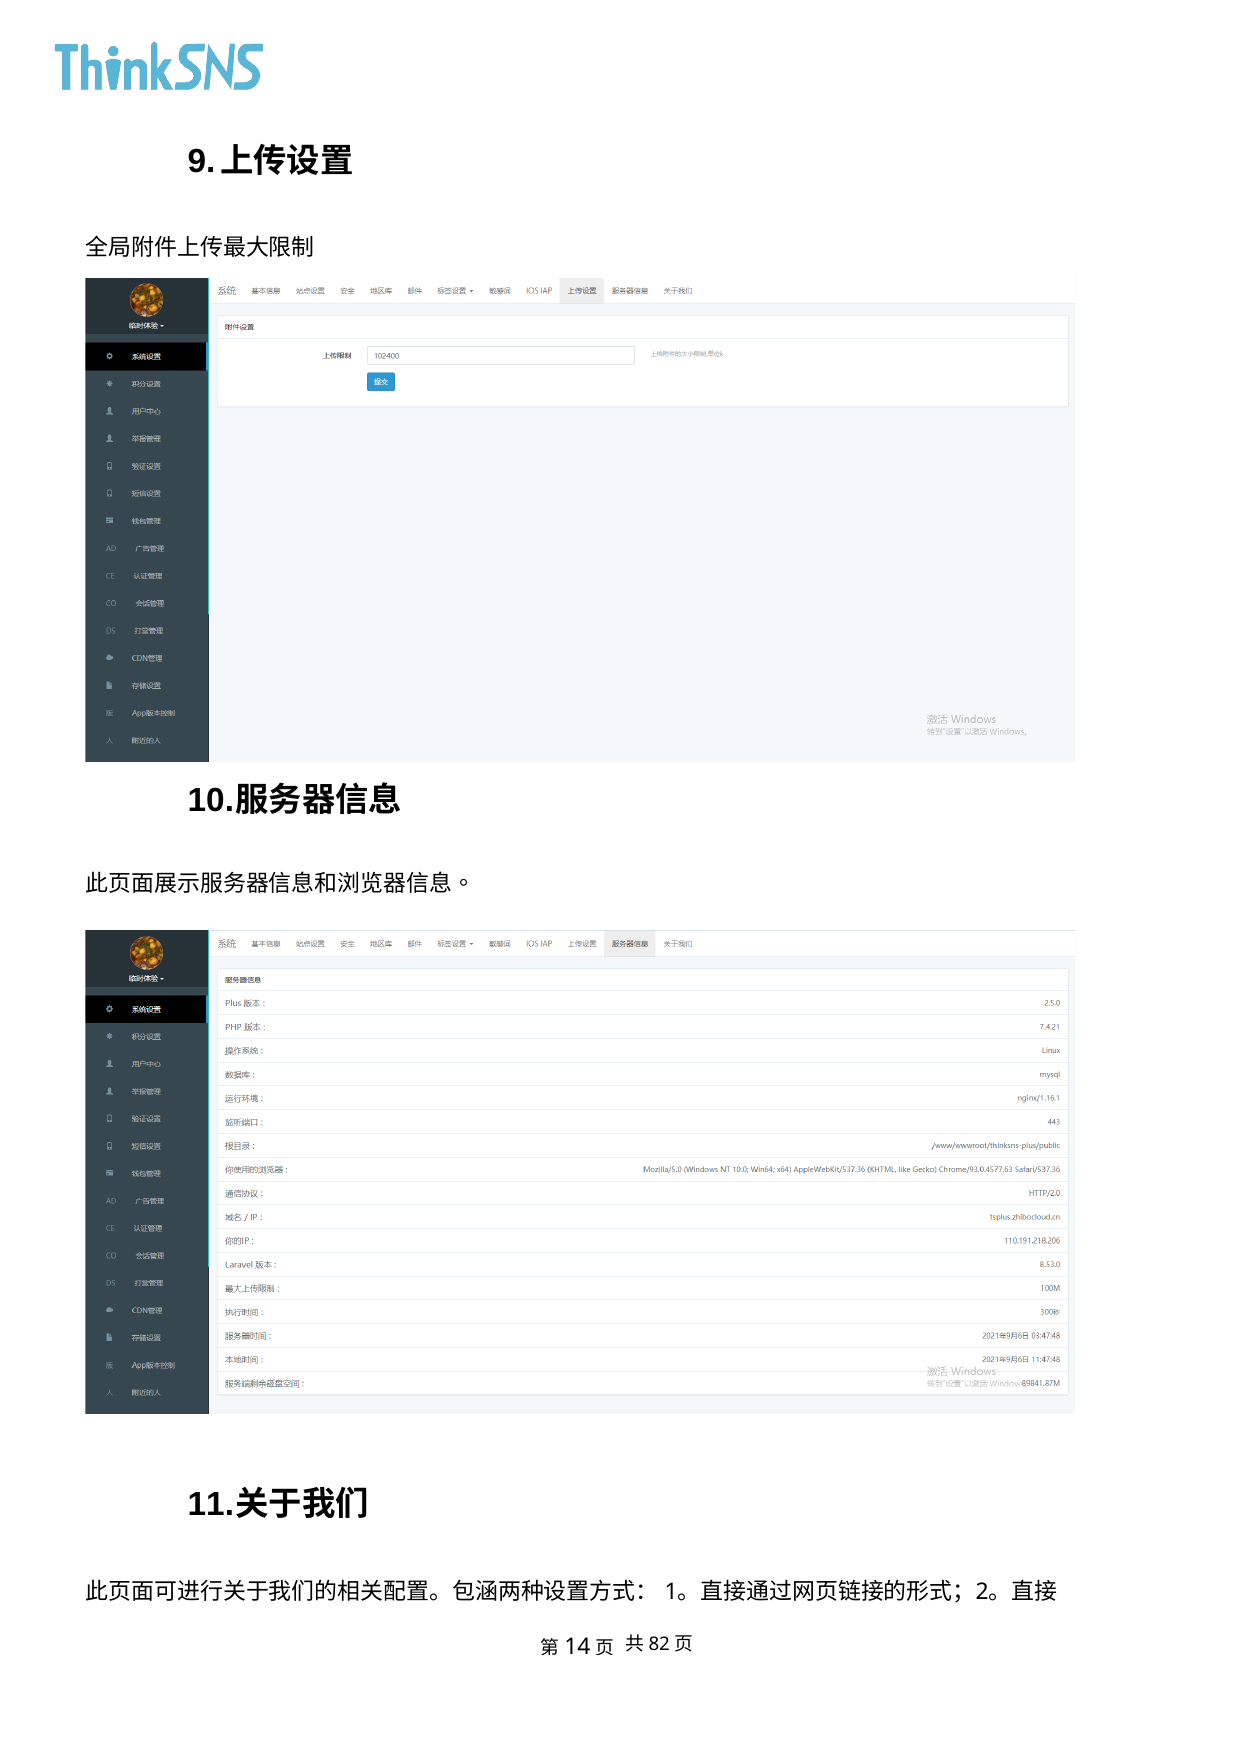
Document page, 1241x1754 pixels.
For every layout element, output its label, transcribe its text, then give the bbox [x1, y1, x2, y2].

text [85, 1573, 1076, 1606]
picture [85, 930, 1076, 1414]
subtitle 服务器信息 [187, 776, 1076, 821]
picture [85, 278, 1076, 762]
subtitle 上传设置 [187, 134, 1076, 182]
text 此页面展示服务器信息和浏览器信息。 [85, 867, 1076, 898]
text 全局附件上传最大限制 [85, 231, 1076, 262]
picture [54, 42, 264, 90]
subtitle 关于我们 [187, 1476, 1076, 1524]
